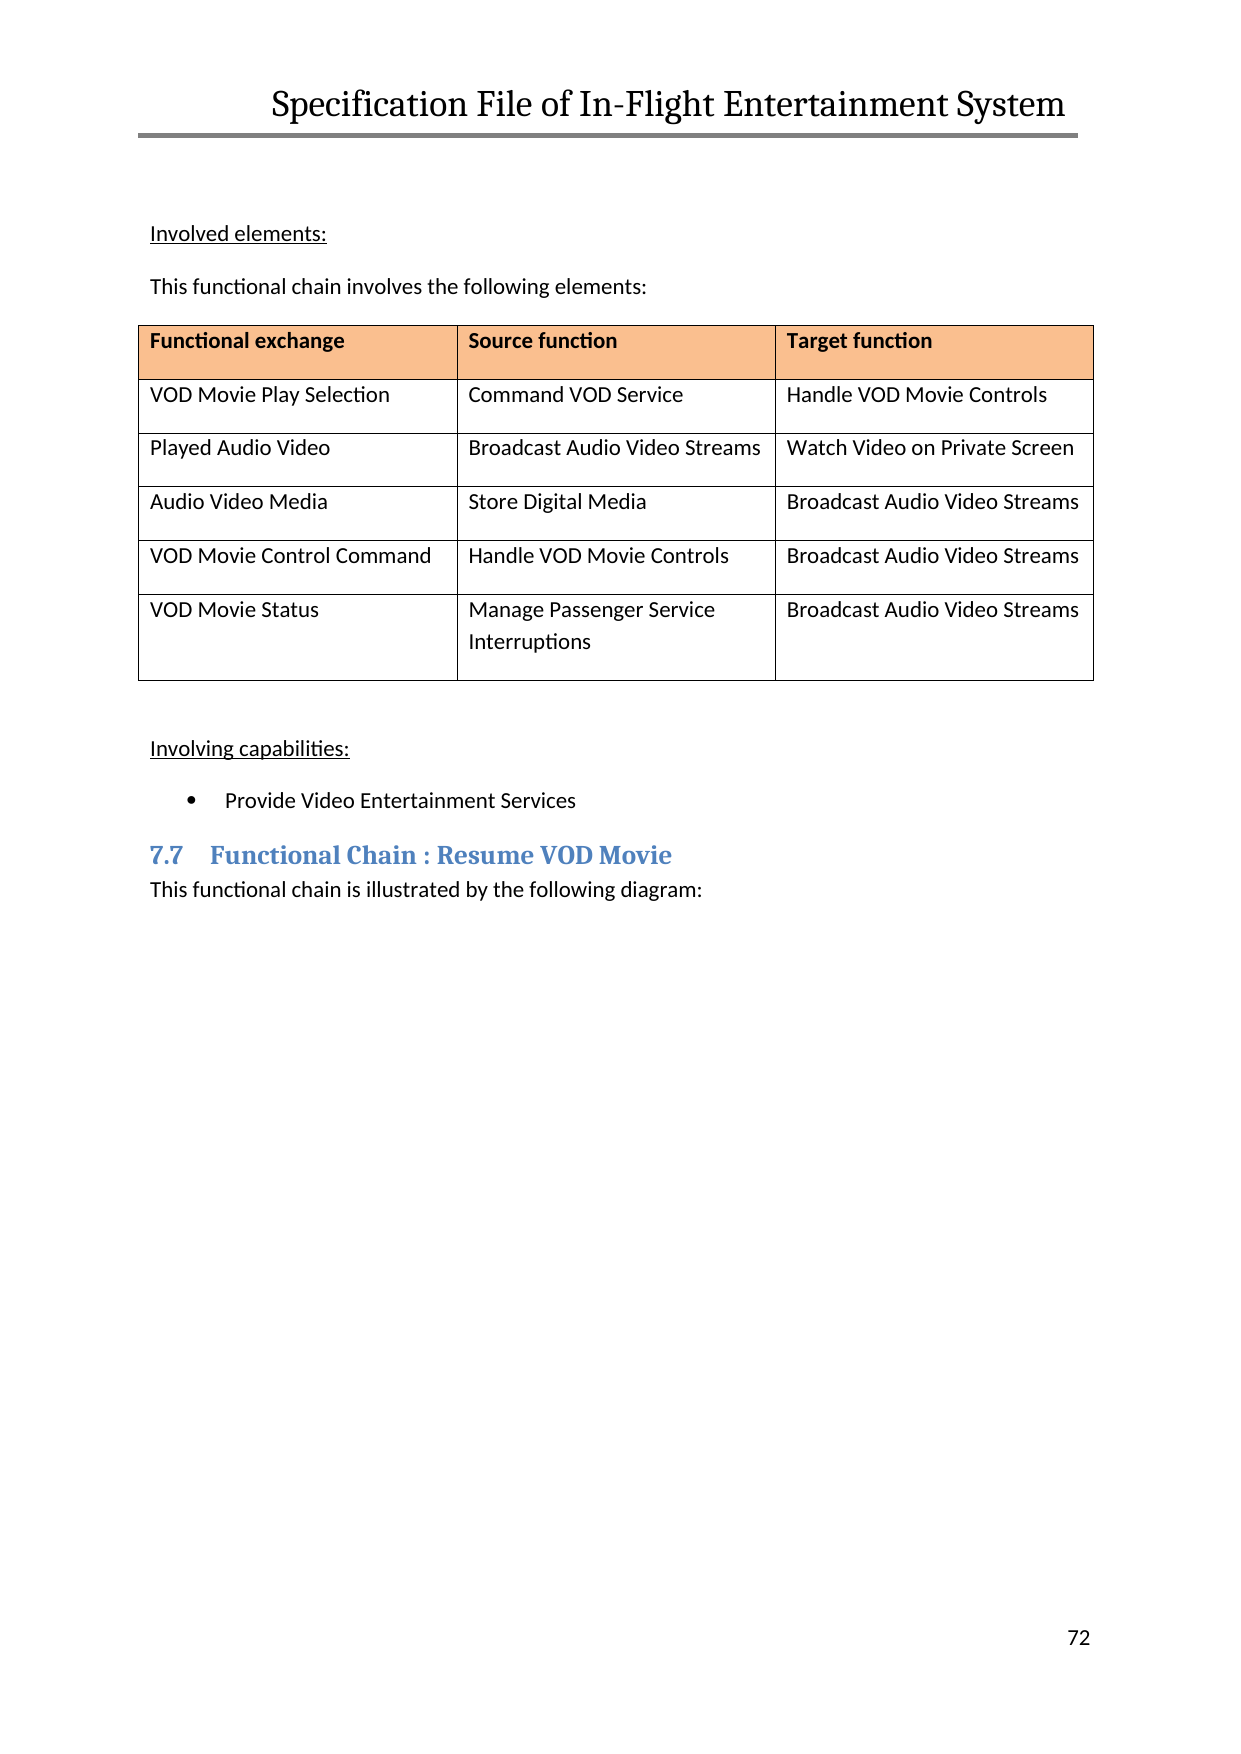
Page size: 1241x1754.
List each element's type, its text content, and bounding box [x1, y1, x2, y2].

table_header Watch Video on Private Screen [776, 434, 1093, 486]
table_header Target function [776, 326, 1093, 379]
text This functional chain is illustrated by the following diagram: [150, 875, 1090, 903]
table_header Manage Passenger Service Interruptions [458, 595, 775, 679]
table_header Broadcast Audio Video Streams [776, 595, 1093, 679]
table_header Handle VOD Movie Controls [458, 541, 775, 594]
table_header Broadcast Audio Video Streams [776, 487, 1093, 540]
table_header Handle VOD Movie Controls [776, 380, 1093, 432]
text Involving capabilities: [150, 734, 1090, 762]
table_header Broadcast Audio Video Streams [458, 434, 775, 486]
table_header Command VOD Service [458, 380, 775, 432]
table_header Played Audio Video [139, 434, 457, 486]
table_header Audio Video Media [139, 487, 457, 540]
text This functional chain involves the following elements: [150, 272, 1090, 300]
subtitle Functional Chain : Resume VOD Movie [150, 840, 1090, 871]
table_header Functional exchange [139, 326, 457, 379]
text Involved elements: [150, 219, 1090, 247]
table_header Store Digital Media [458, 487, 775, 540]
table_header VOD Movie Play Selection [139, 380, 457, 432]
table_header Source function [458, 326, 775, 379]
table_header Broadcast Audio Video Streams [776, 541, 1093, 594]
table_header VOD Movie Control Command [139, 541, 457, 594]
list Provide Video Entertainment Services [187, 787, 1090, 815]
table_header VOD Movie Status [139, 595, 457, 679]
